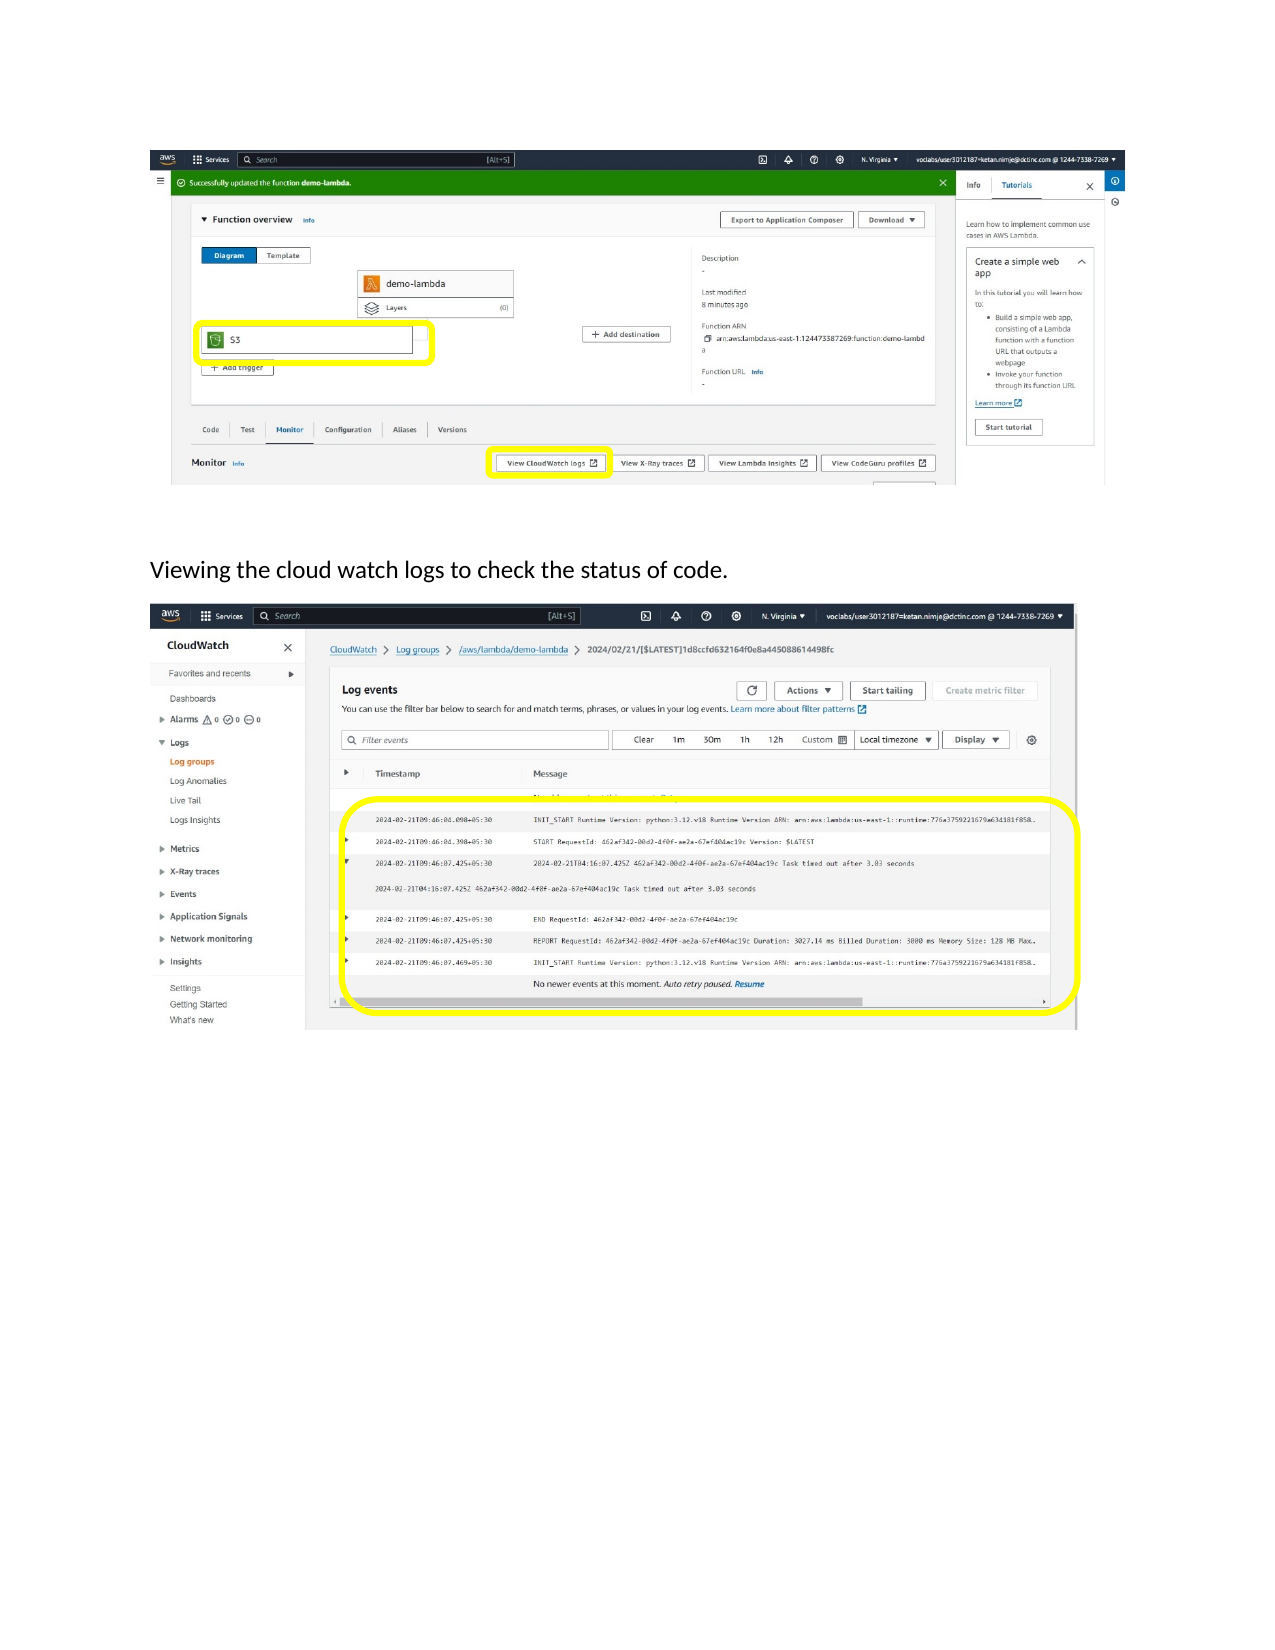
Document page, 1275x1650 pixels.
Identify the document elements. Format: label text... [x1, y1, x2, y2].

picture [150, 603, 1078, 1030]
text Viewing the cloud watch logs to check the status of code. [150, 554, 1125, 584]
picture [345, 803, 1074, 1009]
picture [150, 150, 1125, 485]
